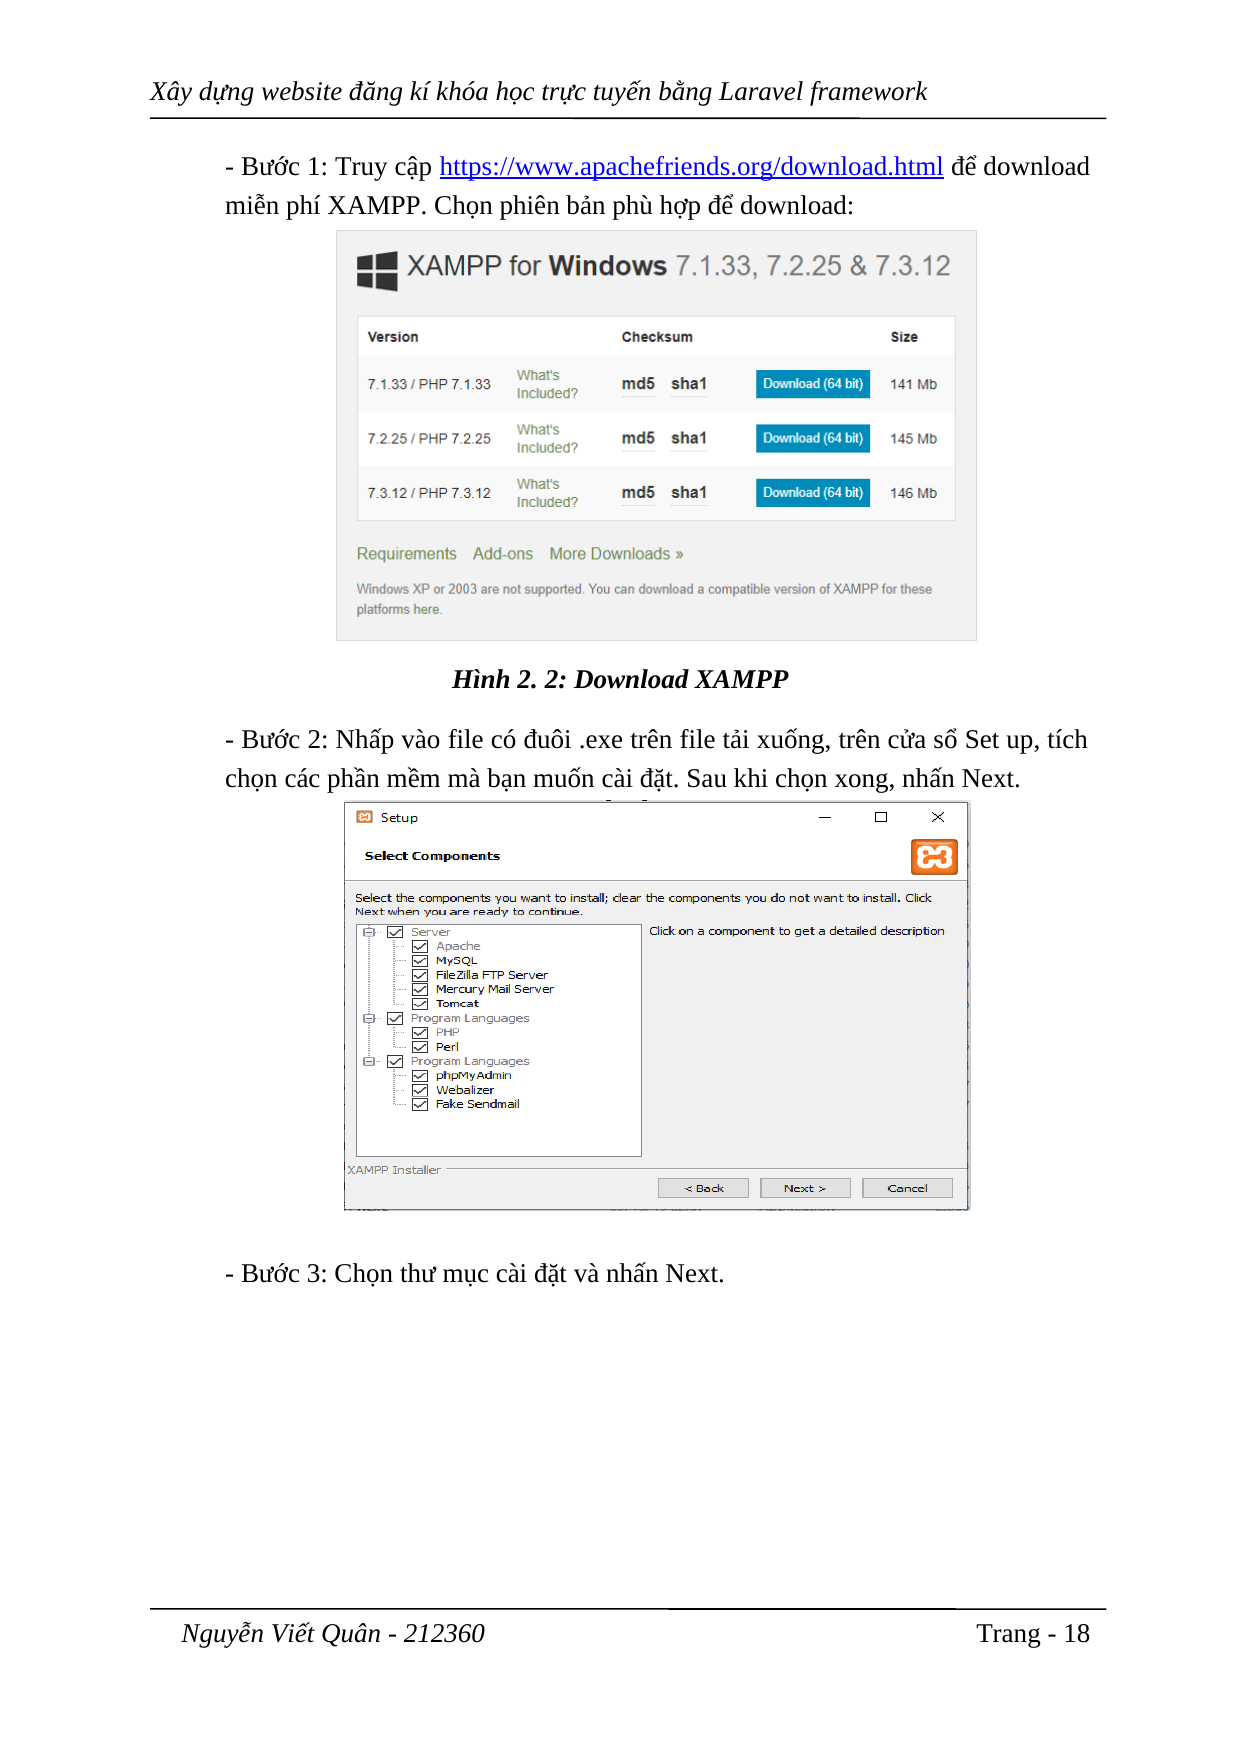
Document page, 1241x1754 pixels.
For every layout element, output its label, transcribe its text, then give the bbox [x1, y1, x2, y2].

picture [344, 800, 971, 1211]
list - Bước 1: Truy cập https://www.apachefriends.org/download.html để download miễn phí XAMPP. Chọn phiên bản phù hợp để download: [225, 150, 1090, 220]
picture [334, 227, 981, 644]
list - Bước 2: Nhấp vào file có đuôi .exe trên file tải xuống, trên cửa sổ Set up, tích chọn các phần mềm mà bạn muốn cài đặt. Sau khi chọn xong, nhấn Next. [225, 723, 1090, 793]
list - Bước 3: Chọn thư mục cài đặt và nhấn Next. [225, 1257, 1090, 1288]
